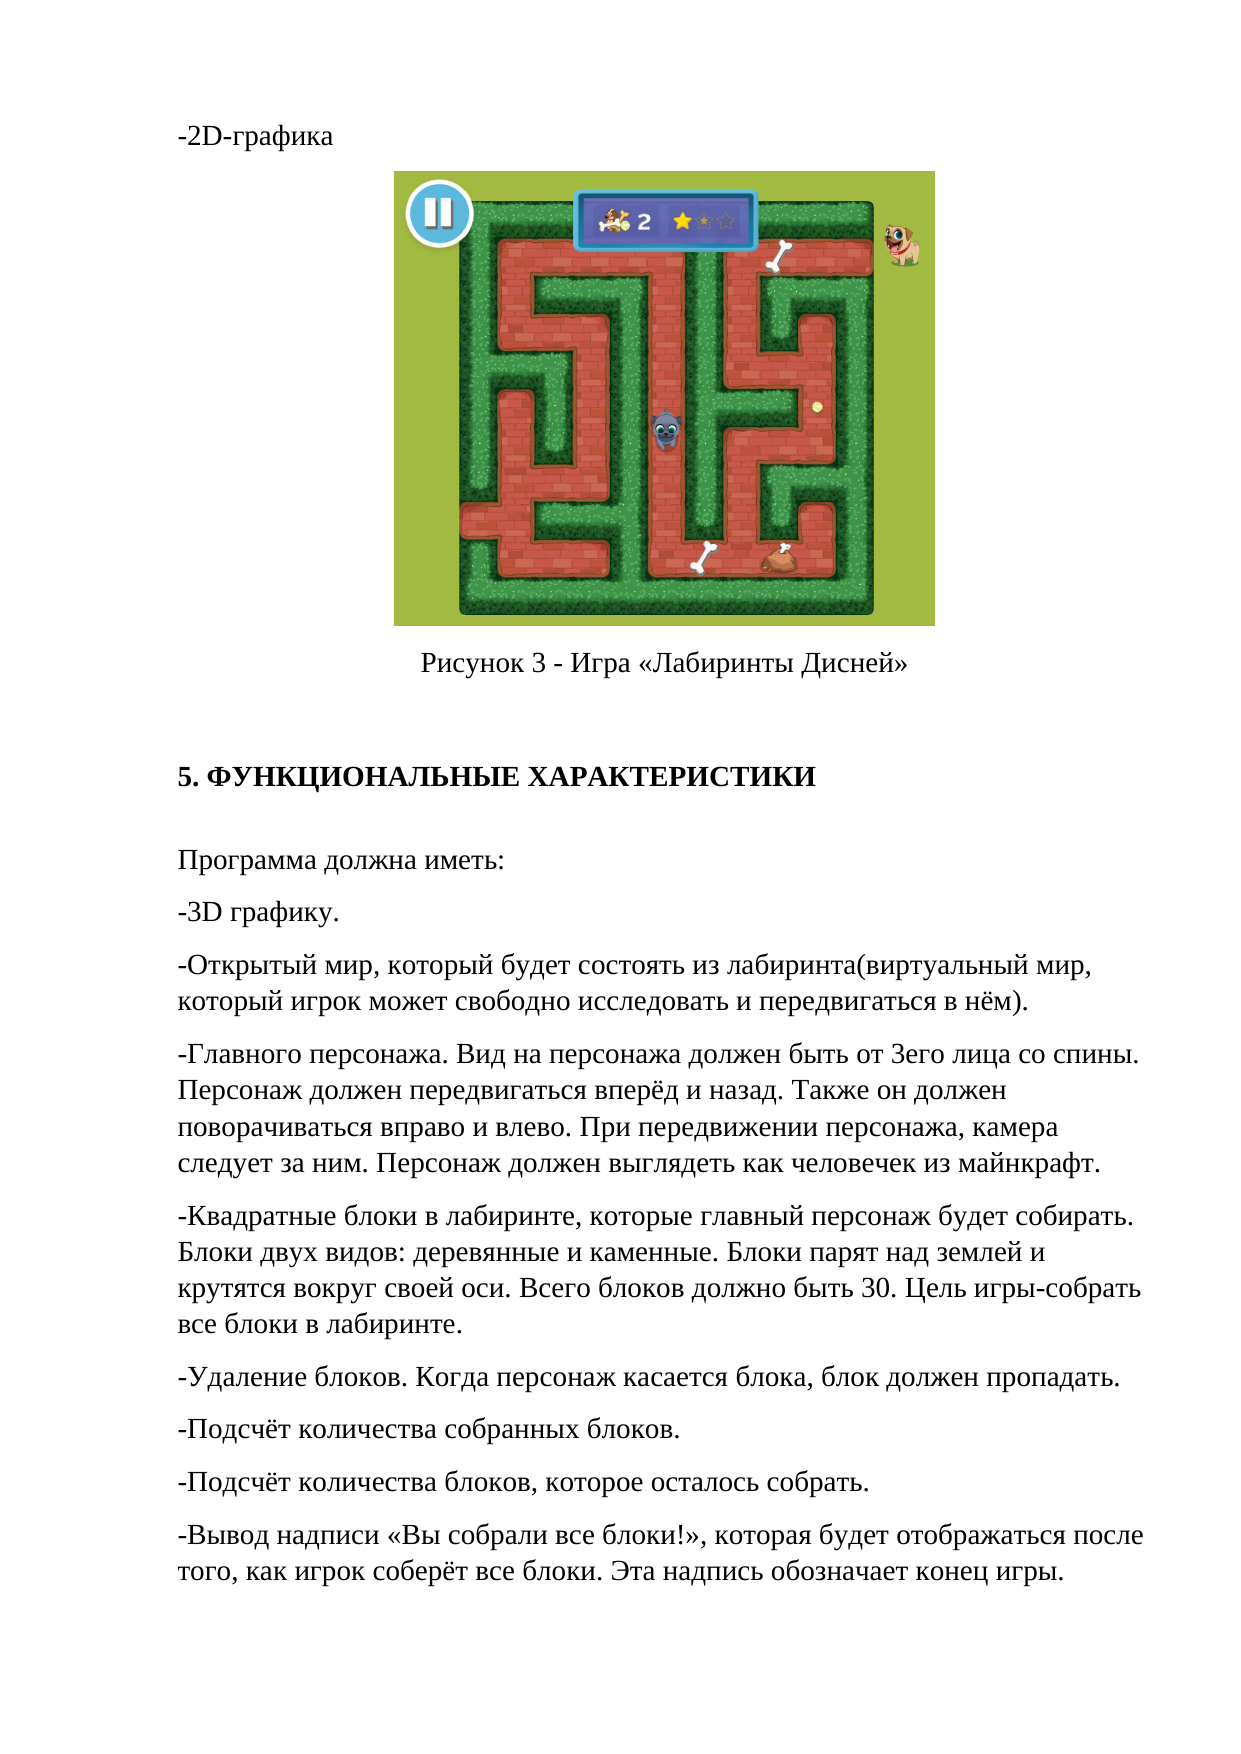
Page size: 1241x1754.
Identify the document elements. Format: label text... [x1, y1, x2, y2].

text -Главного персонажа. Вид на персонажа должен быть от 3его лица со спины. Персонаж должен передвигаться вперёд и назад. Также он должен поворачиваться вправо и влево. При передвижении персонажа, камера следует за ним. Персонаж должен выглядеть как человечек из майнкрафт. [177, 1036, 1152, 1178]
text Программа должна иметь: [177, 842, 1152, 875]
text -Подсчёт количества блоков, которое осталось собрать. [177, 1464, 1152, 1498]
text -Подсчёт количества собранных блоков. [177, 1412, 1152, 1445]
text -Удаление блоков. Когда персонаж касается блока, блок должен пропадать. [177, 1359, 1152, 1392]
text Рисунок 3 - Игра «Лабиринты Дисней» [177, 645, 1152, 678]
text -3D графику. [177, 894, 1152, 928]
text -2D-графика [177, 118, 1152, 152]
subtitle 5. ФУНКЦИОНАЛЬНЫЕ ХАРАКТЕРИСТИКИ [177, 759, 1152, 792]
picture [393, 171, 935, 626]
text -Открытый мир, который будет состоять из лабиринта(виртуальный мир, который игрок может свободно исследовать и передвигаться в нём). [177, 947, 1152, 1017]
text -Квадратные блоки в лабиринте, которые главный персонаж будет собирать. Блоки двух видов: деревянные и каменные. Блоки парят над землей и крутятся вокруг своей оси. Всего блоков должно быть 30. Цель игры-собрать все блоки в лабиринте. [177, 1198, 1152, 1339]
text -Вывод надписи «Вы собрали все блоки!», которая будет отображаться после того, как игрок соберёт все блоки. Эта надпись обозначает конец игры. [177, 1517, 1152, 1587]
